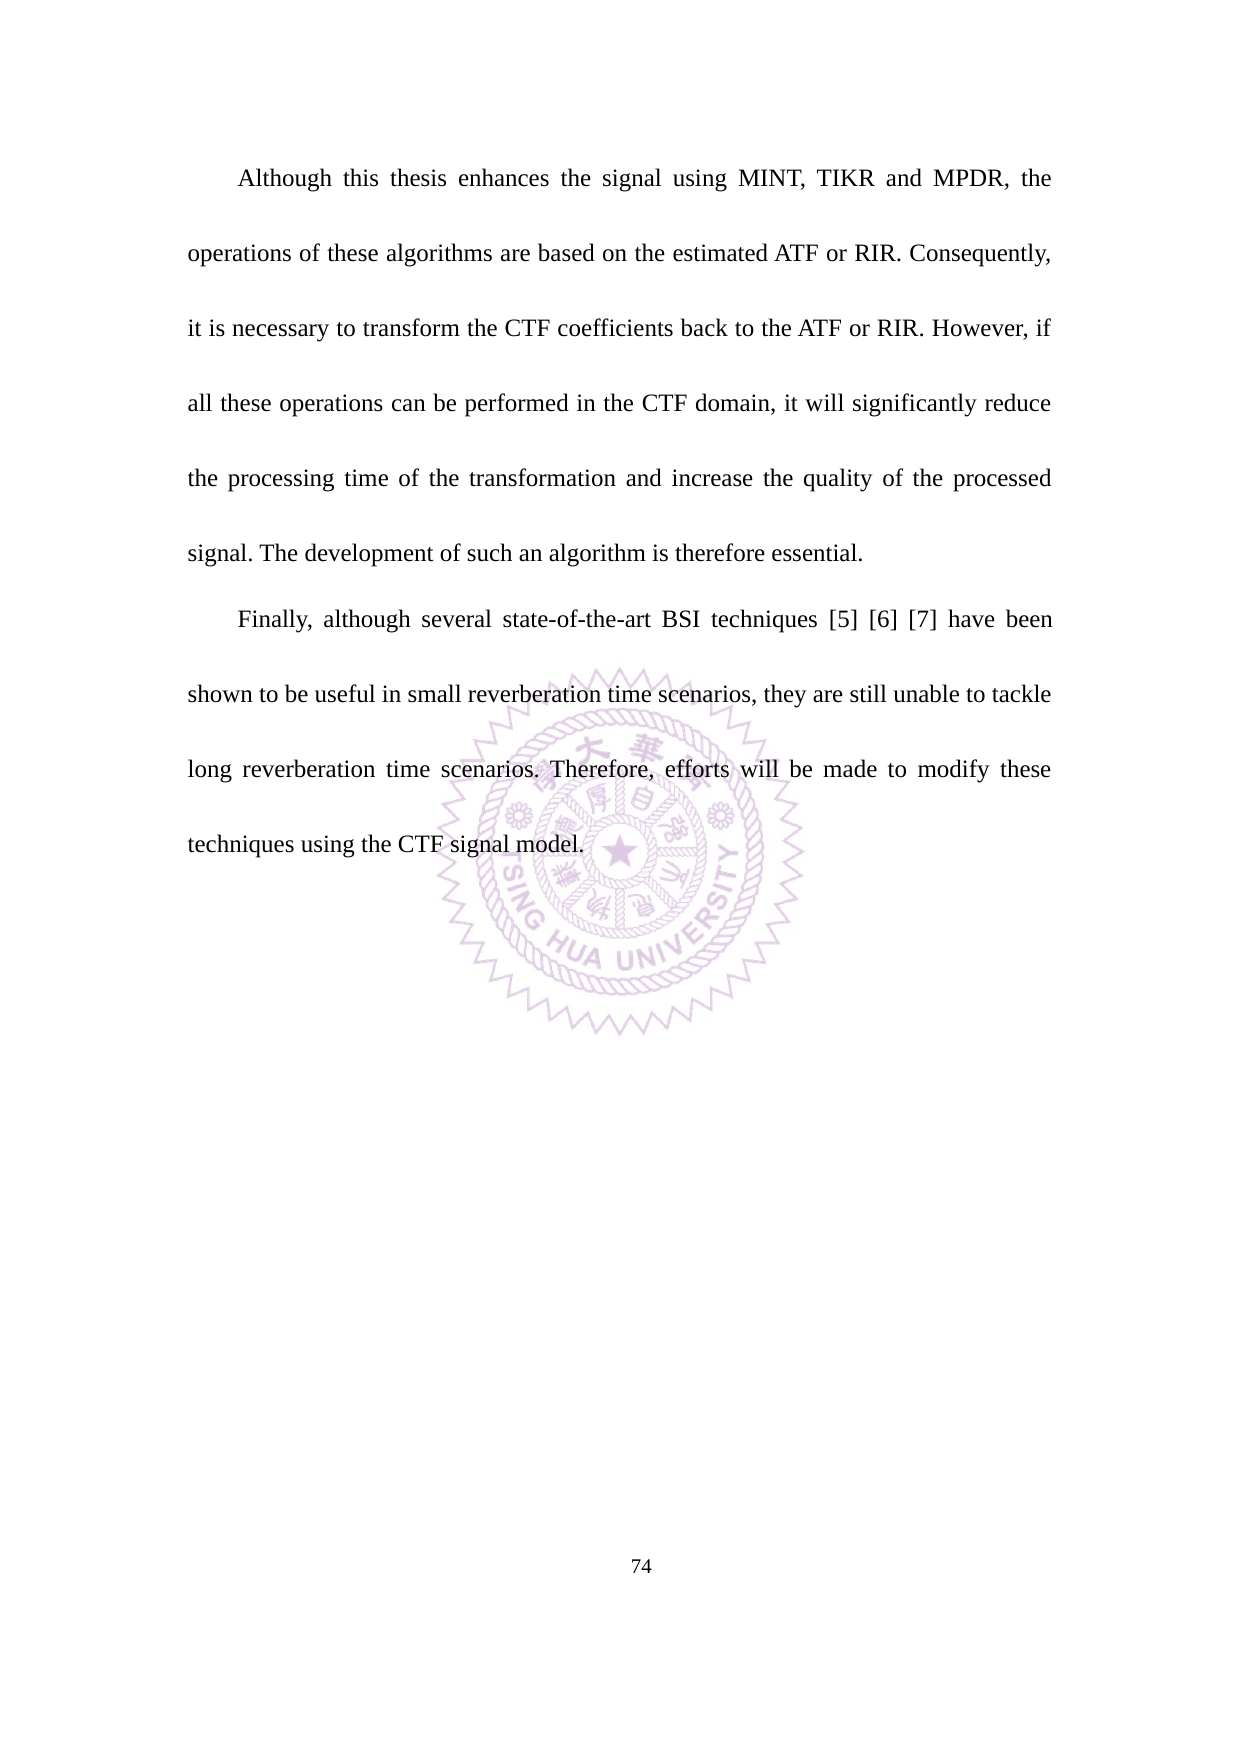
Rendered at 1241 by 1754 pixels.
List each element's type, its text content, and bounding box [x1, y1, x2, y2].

text Finally, although several state-of-the-art BSI techniques [5] [6] [7] have been shown to be useful in small reverberation time scenarios, they are still unable to tackle long reverberation time scenarios. Therefore, efforts will be made to modify these techniques using the CTF signal model. [187, 600, 1053, 862]
picture [423, 862, 817, 1046]
text Although this thesis enhances the signal using MINT, TIKR and MPDR, the operations of these algorithms are based on the estimated ATF or RIR. Consequently, it is necessary to transform the CTF coefficients back to the ATF or RIR. However, if all these operations can be performed in the CTF domain, it will significantly reduce the processing time of the transformation and increase the quality of the processed signal. The development of such an algorithm is therefore essential. [187, 158, 1053, 571]
